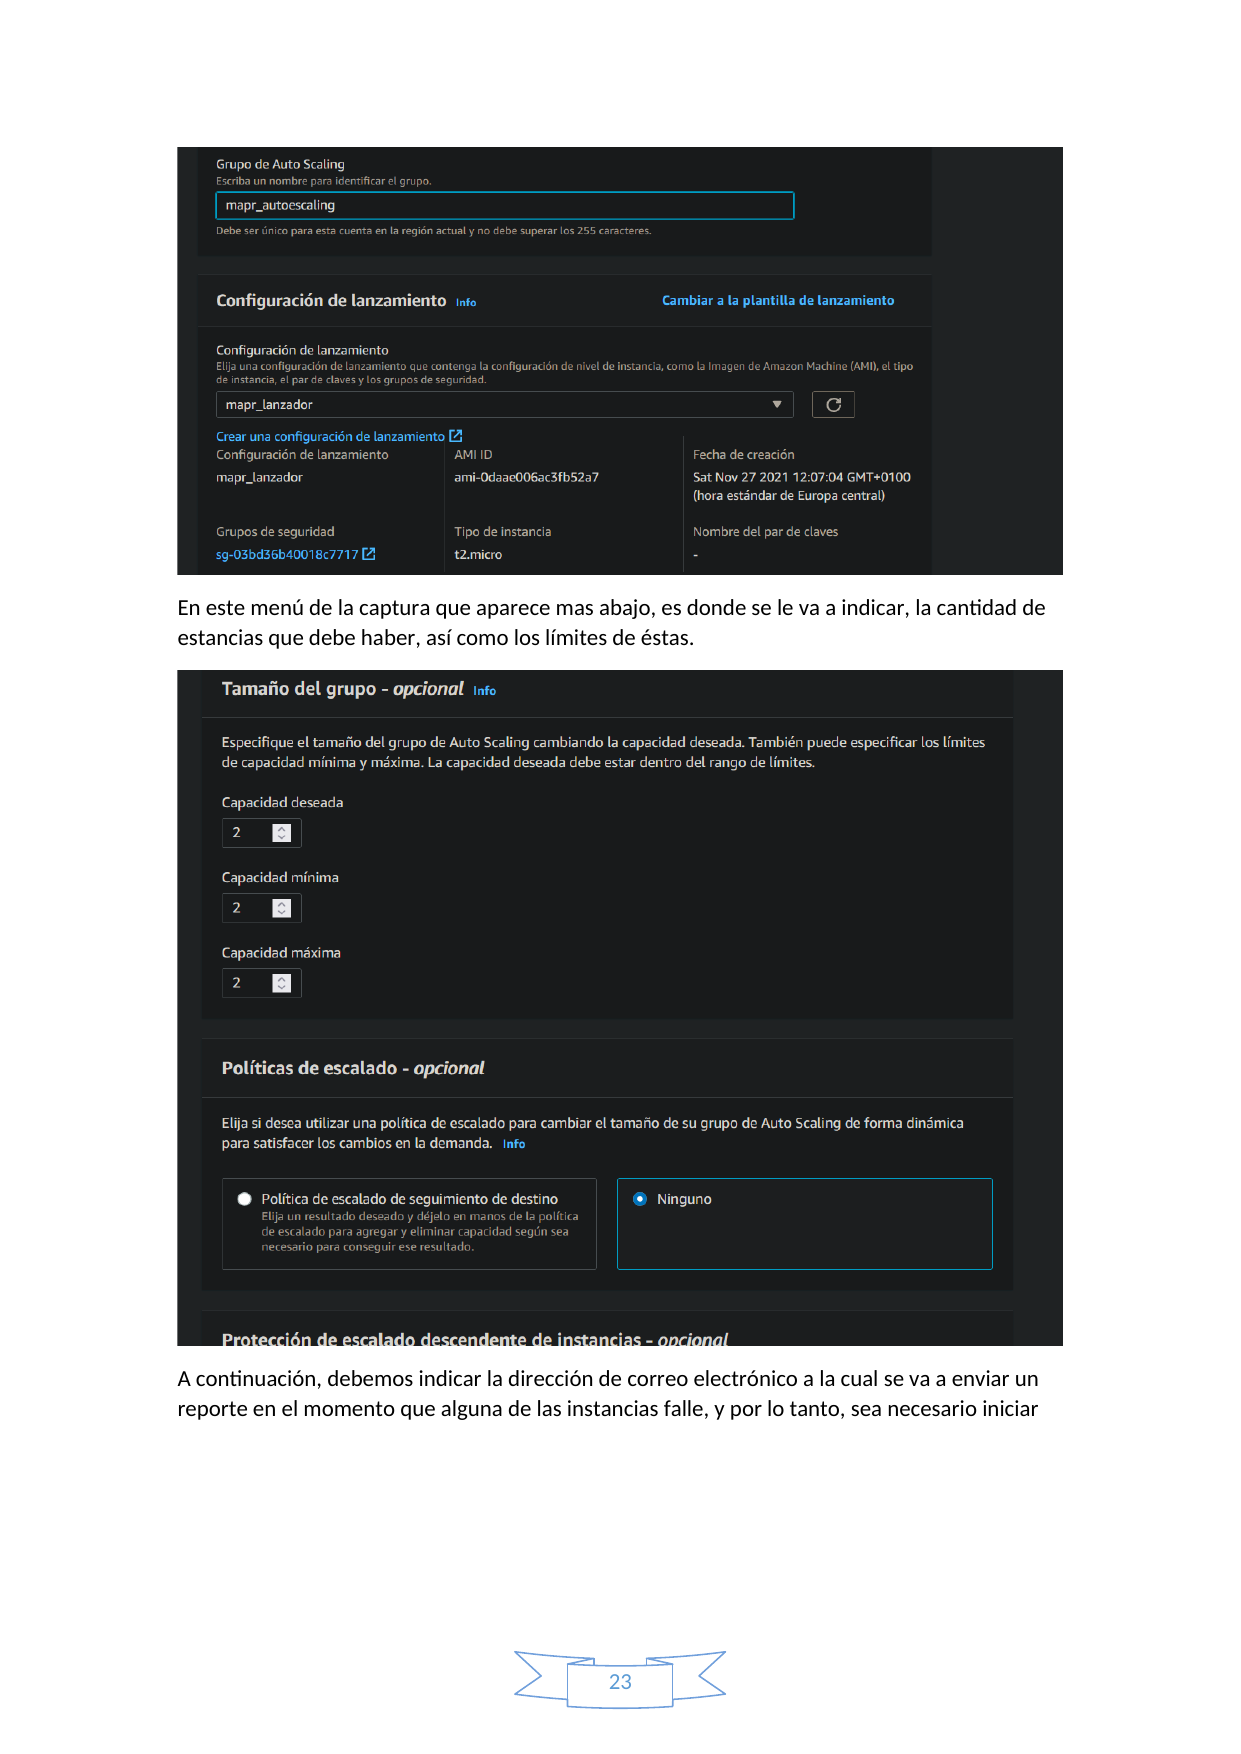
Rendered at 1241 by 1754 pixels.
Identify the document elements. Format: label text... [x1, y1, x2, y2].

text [177, 1364, 1063, 1422]
picture [177, 670, 1063, 1346]
text En este menú de la captura que aparece mas abajo, es donde se le va a indicar, la cantidad de estancias que debe haber, así como los límites de éstas. [177, 593, 1063, 651]
picture [177, 147, 1063, 575]
